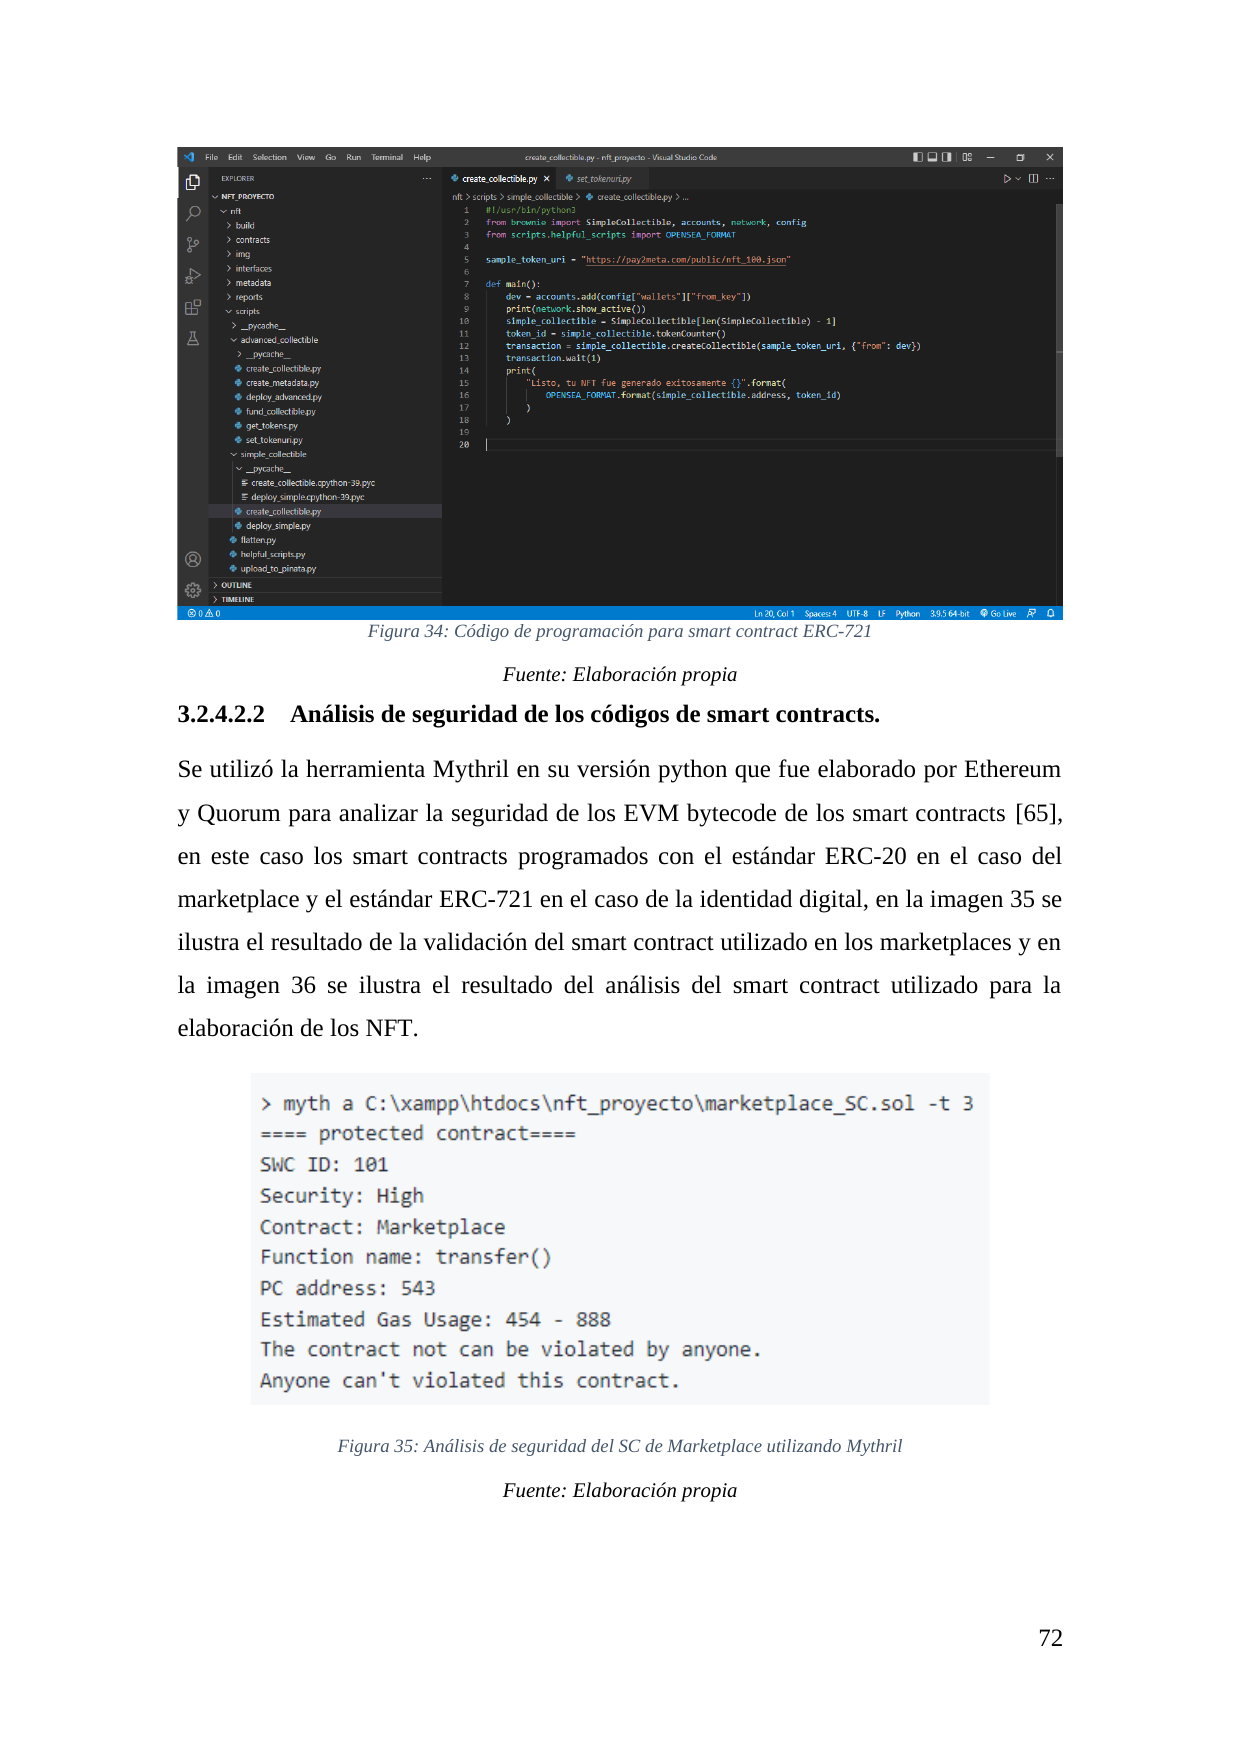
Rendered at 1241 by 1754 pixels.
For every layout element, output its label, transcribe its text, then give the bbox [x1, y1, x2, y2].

text Figura 34: Código de programación para smart contract ERC-721 [177, 620, 1063, 642]
text Se utilizó la herramienta Mythril en su versión python que fue elaborado por Ethereum y Quorum para analizar la seguridad de los EVM bytecode de los smart contracts , en este caso los smart contracts programados con el estándar ERC-20 en el caso del marketplace y el estándar ERC-721 en el caso de la identidad digital, en la imagen 35 se ilustra el resultado de la validación del smart contract utilizado en los marketplaces y en la imagen 36 se ilustra el resultado del análisis del smart contract utilizado para la elaboración de los NFT. [177, 754, 1063, 1042]
text Figura : Análisis de seguridad del SC de Marketplace utilizando Mythril [177, 1435, 1063, 1457]
list Análisis de seguridad de los códigos de smart contracts. [177, 699, 1063, 728]
picture [250, 1073, 990, 1405]
picture [177, 147, 1063, 620]
text Fuente: Elaboración propia [177, 1478, 1063, 1502]
text Fuente: Elaboración propia [177, 662, 1063, 686]
